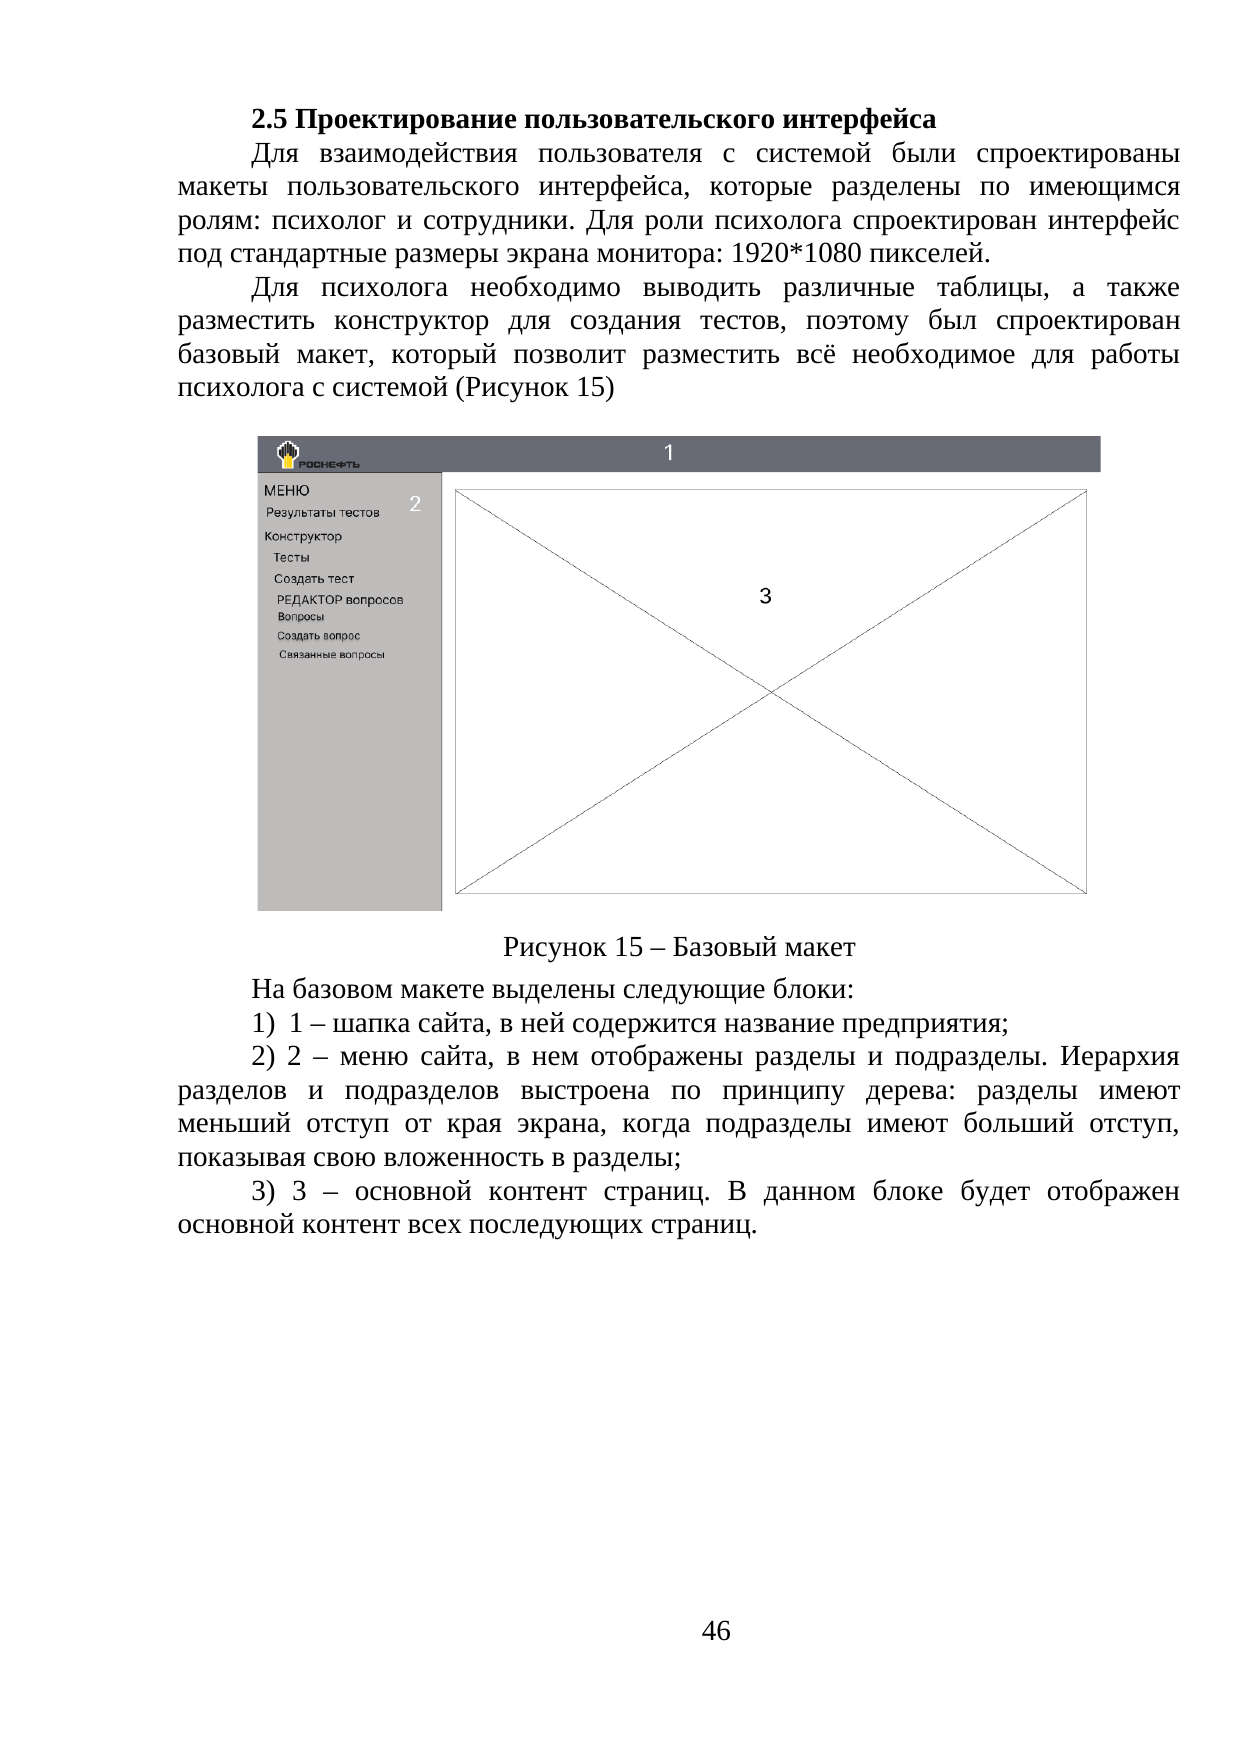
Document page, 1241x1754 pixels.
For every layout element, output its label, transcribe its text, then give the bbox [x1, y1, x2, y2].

text На базовом макете выделены следующие блоки: [177, 971, 1181, 1005]
text Для взаимодействия пользователя с системой были спроектированы макеты пользовательского интерфейса, которые разделены по имеющимся ролям: психолог и сотрудники. Для роли психолога спроектирован интерфейс под стандартные размеры экрана монитора: 1920*1080 пикселей. [177, 135, 1181, 269]
text 3) 3 – основной контент страниц. В данном блоке будет отображен основной контент всех последующих страниц. [177, 1173, 1181, 1240]
text Для психолога необходимо выводить различные таблицы, а также разместить конструктор для создания тестов, поэтому был спроектирован базовый макет, который позволит разместить всё необходимое для работы психолога с системой (Рисунок 15) [177, 269, 1181, 403]
picture [257, 436, 1101, 911]
text Рисунок 15 – Базовый макет [177, 929, 1181, 963]
subtitle 2.5 Проектирование пользовательского интерфейса [177, 101, 1181, 135]
list 1 – шапка сайта, в ней содержится название предприятия; [251, 1005, 1181, 1038]
text 2) 2 – меню сайта, в нем отображены разделы и подразделы. Иерархия разделов и подразделов выстроена по принципу дерева: разделы имеют меньший отступ от края экрана, когда подразделы имеют больший отступ, показывая свою вложенность в разделы; [177, 1038, 1181, 1173]
